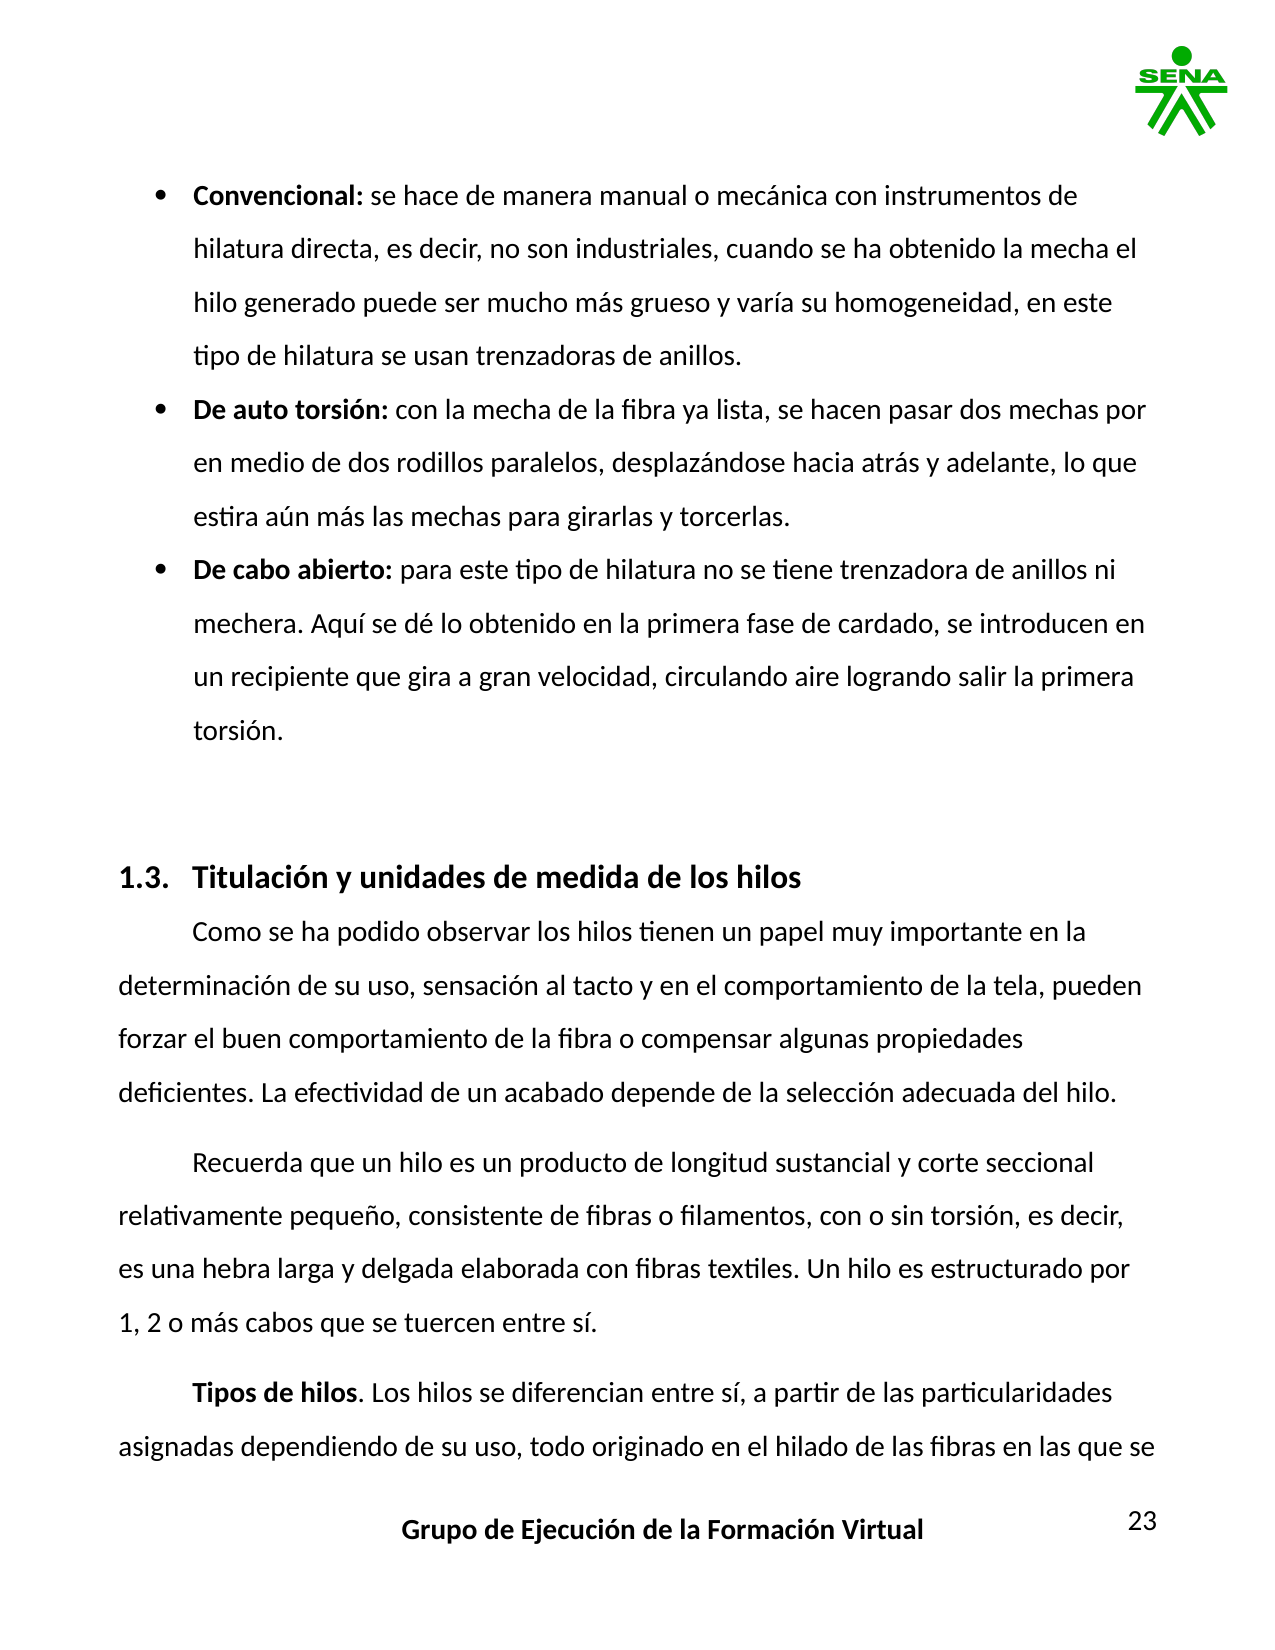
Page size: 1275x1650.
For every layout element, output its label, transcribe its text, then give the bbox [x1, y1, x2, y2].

text Recuerda que un hilo es un producto de longitud sustancial y corte seccional relativamente pequeño, consistente de fibras o filamentos, con o sin torsión, es decir, es una hebra larga y delgada elaborada con fibras textiles. Un hilo es estructurado por 1, 2 o más cabos que se tuercen entre sí. [118, 1144, 1157, 1340]
list De auto torsión: con la mecha de la fibra ya lista, se hacen pasar dos mechas por en medio de dos rodillos paralelos, desplazándose hacia atrás y adelante, lo que estira aún más las mechas para girarlas y torcerlas. [156, 391, 1157, 533]
subtitle Titulación y unidades de medida de los hilos [118, 856, 1157, 897]
picture [1135, 46, 1228, 136]
list Convencional: se hace de manera manual o mecánica con instrumentos de hilatura directa, es decir, no son industriales, cuando se ha obtenido la mecha el hilo generado puede ser mucho más grueso y varía su homogeneidad, en este tipo de hilatura se usan trenzadoras de anillos. [156, 177, 1157, 373]
text Como se ha podido observar los hilos tienen un papel muy importante en la determinación de su uso, sensación al tacto y en el comportamiento de la tela, pueden forzar el buen comportamiento de la fibra o compensar algunas propiedades deficientes. La efectividad de un acabado depende de la selección adecuada del hilo. [118, 913, 1157, 1109]
list De cabo abierto: para este tipo de hilatura no se tiene trenzadora de anillos ni mechera. Aquí se dé lo obtenido en la primera fase de cardado, se introducen en un recipiente que gira a gran velocidad, circulando aire logrando salir la primera torsión. [156, 551, 1157, 747]
